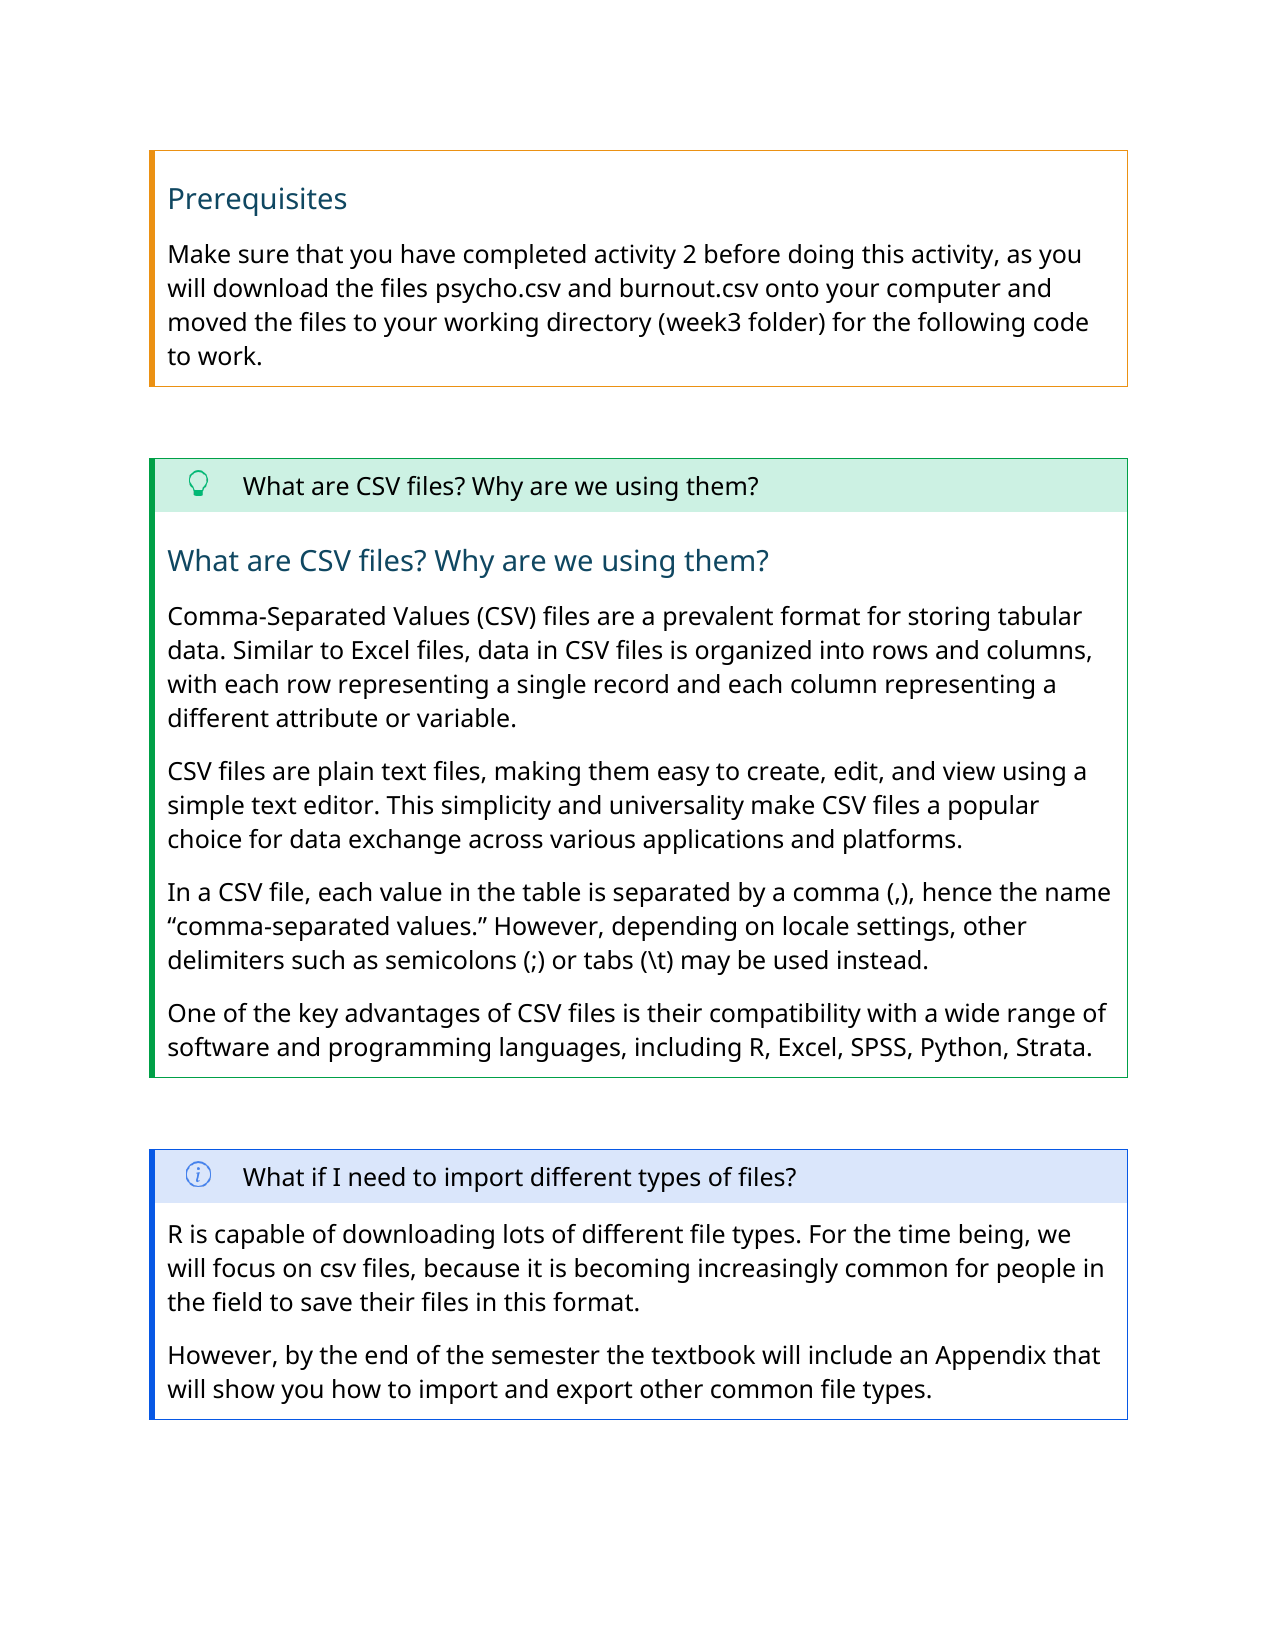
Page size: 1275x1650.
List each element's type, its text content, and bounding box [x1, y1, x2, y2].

table_cell R is capable of downloading lots of different file types. For the time being, we will focus on csv files, because it is becoming increasingly common for people in the field to save their files in this format. However, by the end of the semester the textbook will include an Appendix that will show you how to import and export other common file types. [155, 1204, 1127, 1418]
picture [186, 1161, 211, 1187]
picture [186, 470, 211, 496]
table_cell Prerequisites Make sure that you have completed activity 2 before doing this activity, as you will download the files psycho.csv and burnout.csv onto your computer and moved the files to your working directory (week3 folder) for the following code to work. [155, 151, 1127, 386]
table_header What if I need to import different types of files? [155, 1150, 1127, 1203]
table_cell What are CSV files? Why are we using them? Comma-Separated Values (CSV) files are a prevalent format for storing tabular data. Similar to Excel files, data in CSV files is organized into rows and columns, with each row representing a single record and each column representing a different attribute or variable. CSV files are plain text files, making them easy to create, edit, and view using a simple text editor. This simplicity and universality make CSV files a popular choice for data exchange across various applications and platforms. In a CSV file, each value in the table is separated by a comma (,), hence the name “comma-separated values.” However, depending on locale settings, other delimiters such as semicolons (;) or tabs (\t) may be used instead. One of the key advantages of CSV files is their compatibility with a wide range of software and programming languages, including R, Excel, SPSS, Python, Strata. [155, 513, 1127, 1077]
table_header What are CSV files? Why are we using them? [155, 459, 1127, 512]
